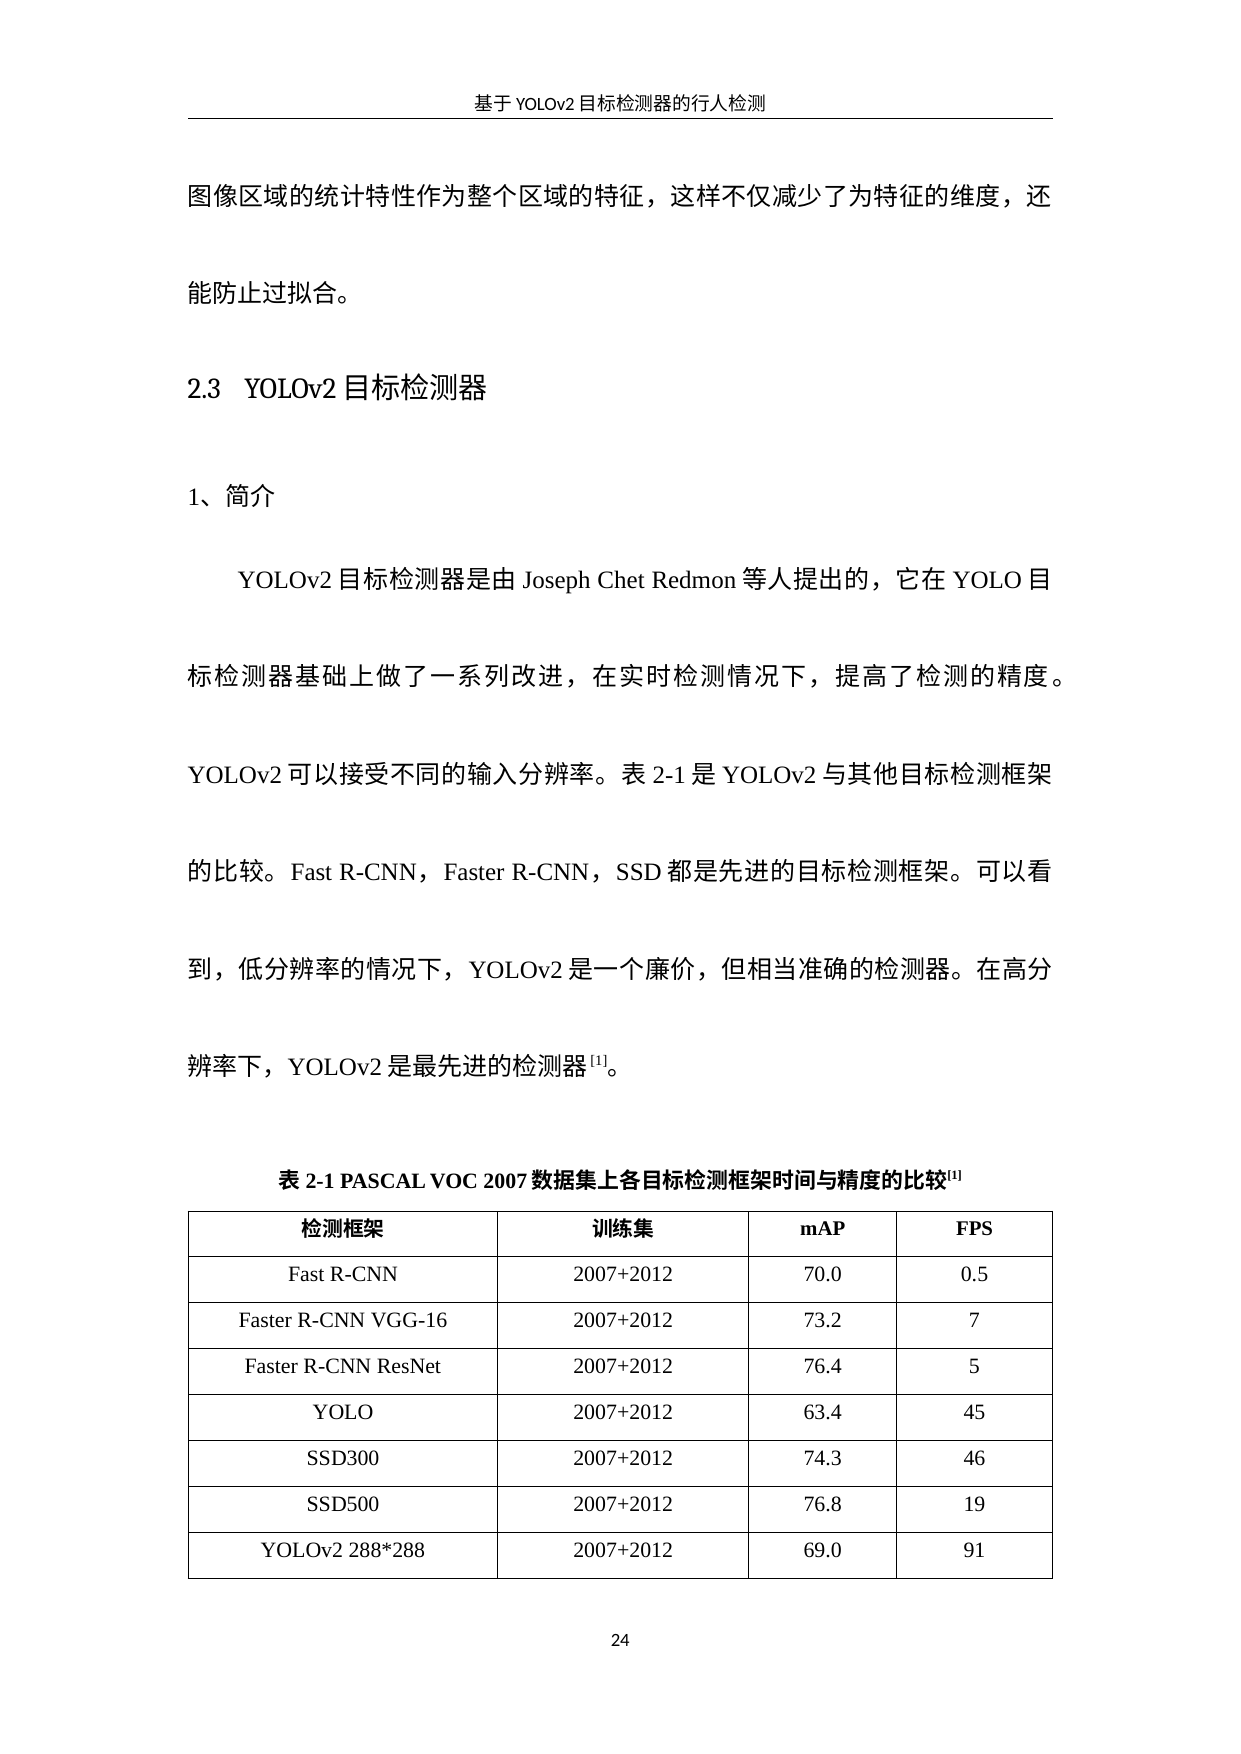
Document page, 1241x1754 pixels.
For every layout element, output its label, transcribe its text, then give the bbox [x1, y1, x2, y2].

table_cell SSD500 [189, 1487, 497, 1532]
table_cell 91 [897, 1533, 1052, 1578]
table_cell 5 [897, 1349, 1052, 1394]
table_cell 45 [897, 1395, 1052, 1440]
table_cell 46 [897, 1441, 1052, 1486]
table_header 训练集 [498, 1212, 748, 1256]
table_cell 0.5 [897, 1257, 1052, 1302]
table_cell 70.0 [749, 1257, 896, 1302]
table_cell Fast R-CNN [189, 1257, 497, 1302]
table_cell 69.0 [749, 1533, 896, 1578]
table_cell Faster R-CNN VGG-16 [189, 1303, 497, 1348]
text 1、简介 [187, 462, 1053, 527]
table_cell 73.2 [749, 1303, 896, 1348]
table_cell 63.4 [749, 1395, 896, 1440]
table_header FPS [897, 1212, 1052, 1256]
table_cell 2007+2012 [498, 1441, 748, 1486]
table_header mAP [749, 1212, 896, 1256]
table_cell 7 [897, 1303, 1052, 1348]
table_cell SSD300 [189, 1441, 497, 1486]
table_cell 2007+2012 [498, 1303, 748, 1348]
table_cell YOLOv2 288*288 [189, 1533, 497, 1578]
table_cell 76.4 [749, 1349, 896, 1394]
table_cell 2007+2012 [498, 1257, 748, 1302]
table_cell 74.3 [749, 1441, 896, 1486]
text YOLOv2目标检测器是由Joseph Chet Redmon等人提出的，它在YOLO目标检测器基础上做了一系列改进，在实时检测情况下，提高了检测的精度。YOLOv2可以接受不同的输入分辨率。表2-1是YOLOv2与其他目标检测框架的比较。Fast R-CNN，Faster R-CNN，SSD都是先进的目标检测框架。可以看到，低分辨率的情况下，YOLOv2是一个廉价，但相当准确的检测器。在高分辨率下，YOLOv2是最先进的检测器 [1]。 [187, 545, 1053, 1097]
table_cell 2007+2012 [498, 1533, 748, 1578]
text 表 2-1 PASCAL VOC 2007数据集上各目标检测框架时间与精度的比较[1] [187, 1162, 1053, 1195]
table_cell YOLO [189, 1395, 497, 1440]
table_header 检测框架 [189, 1212, 497, 1256]
table_cell Faster R-CNN ResNet [189, 1349, 497, 1394]
list YOLOv2目标检测器 [187, 355, 1053, 420]
table_cell 2007+2012 [498, 1395, 748, 1440]
table_cell 19 [897, 1487, 1052, 1532]
table_cell 76.8 [749, 1487, 896, 1532]
table_cell 2007+2012 [498, 1487, 748, 1532]
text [187, 162, 1053, 324]
table_cell 2007+2012 [498, 1349, 748, 1394]
